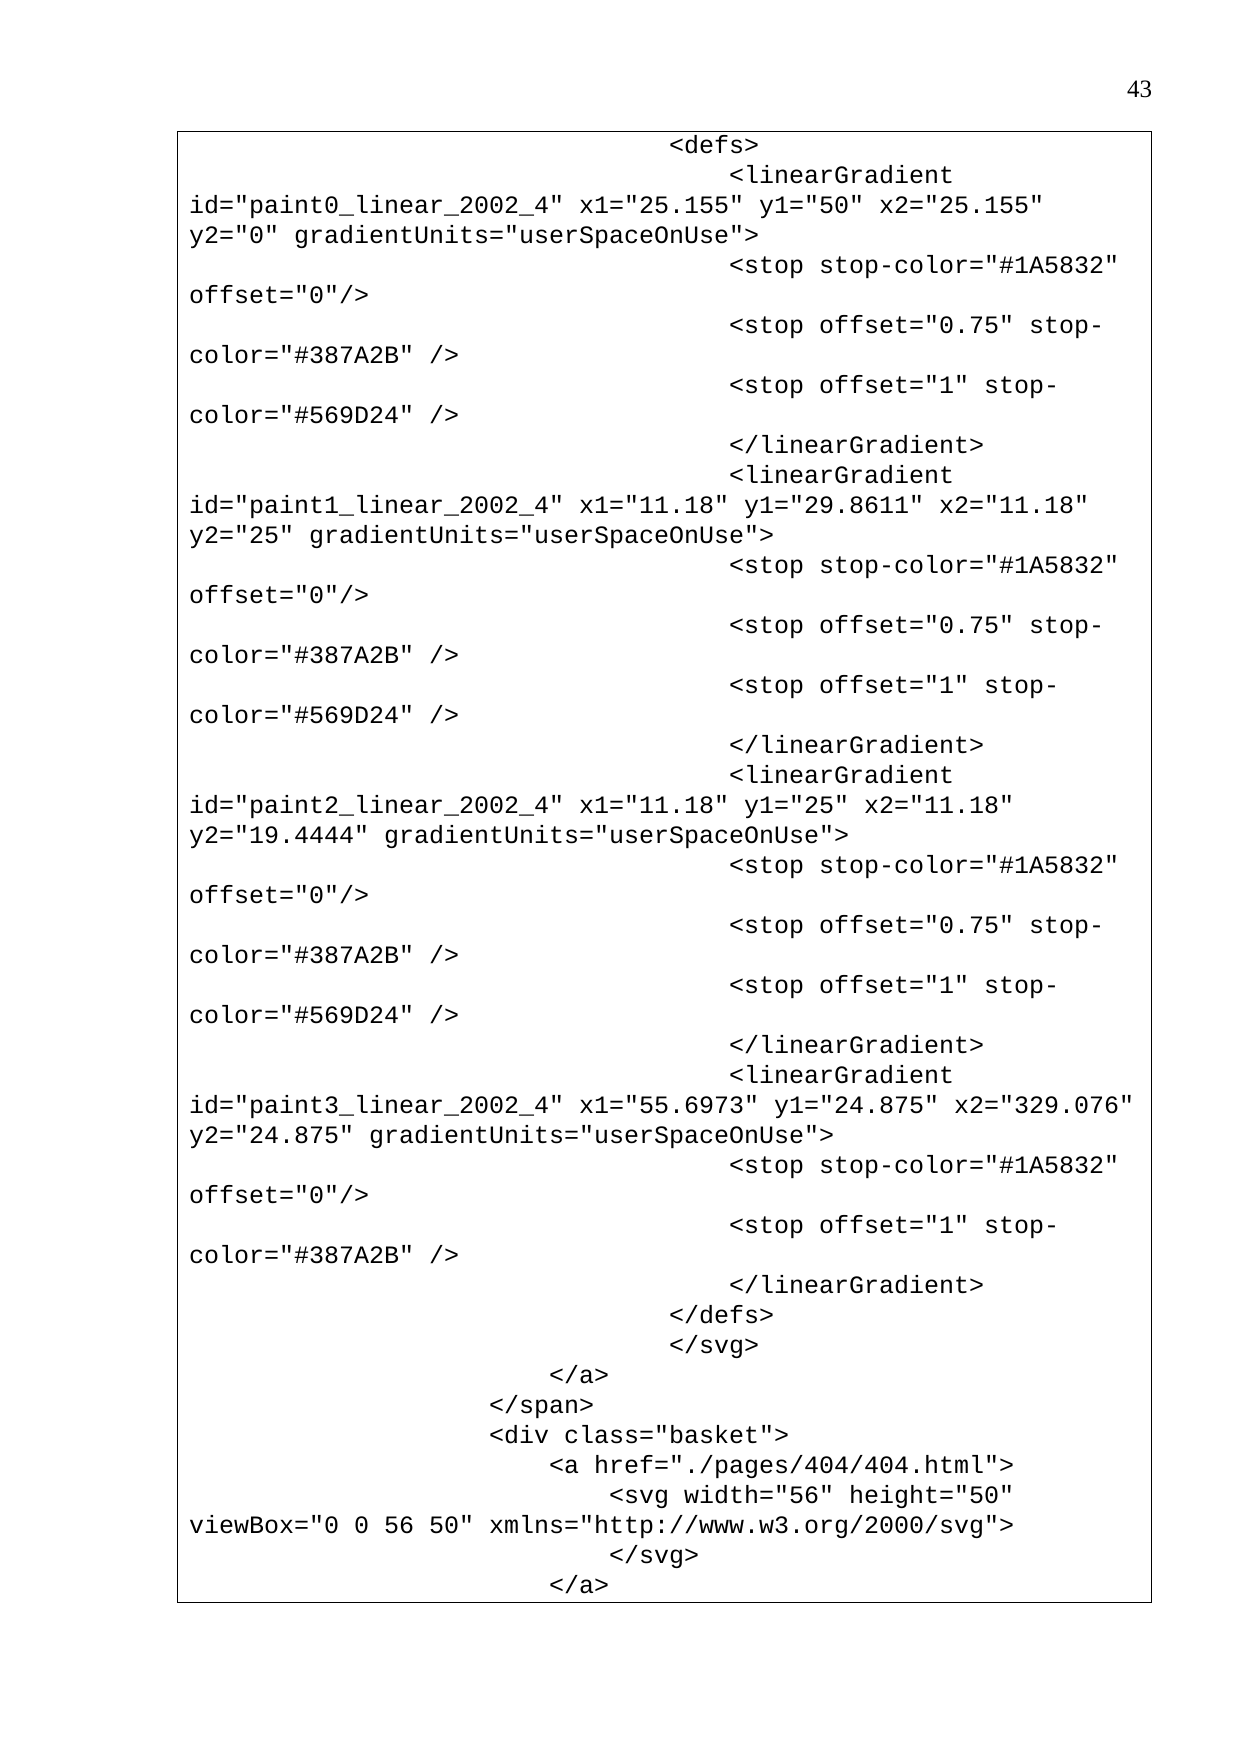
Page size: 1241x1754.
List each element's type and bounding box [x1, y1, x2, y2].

table_header [178, 132, 1151, 1602]
